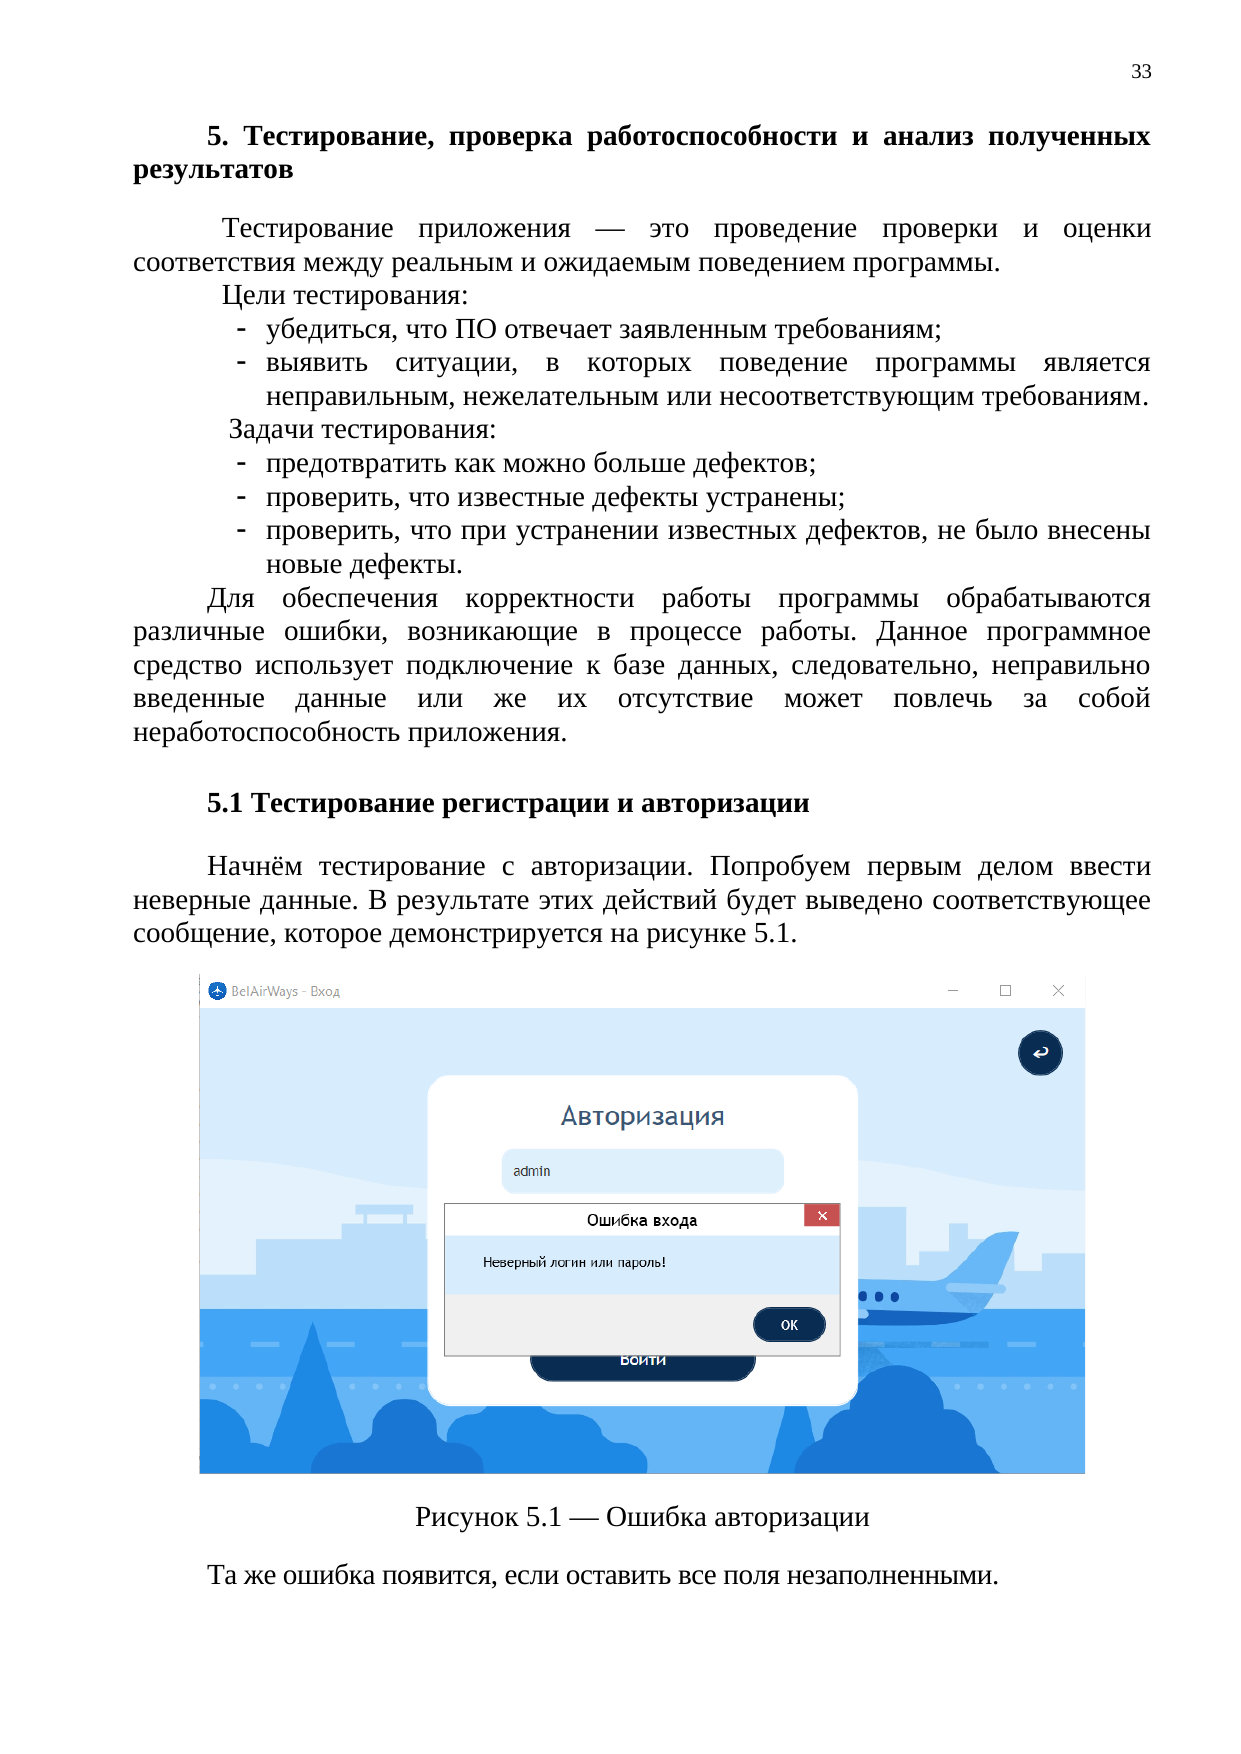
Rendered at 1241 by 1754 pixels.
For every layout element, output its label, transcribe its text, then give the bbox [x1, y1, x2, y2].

text 5. Тестирование, проверка работоспособности и анализ полученных результатов [133, 118, 1152, 185]
list предотвратить как можно больше дефектов; [236, 445, 1152, 479]
picture [199, 974, 1086, 1474]
list проверить, что известные дефекты устранены; [236, 479, 1152, 512]
text Задачи тестирования: [133, 412, 1152, 445]
list убедиться, что ПО отвечает заявленным требованиям; [236, 311, 1152, 344]
text Для обеспечения корректности работы программы обрабатываются различные ошибки, возникающие в процессе работы. Данное программное средство использует подключение к базе данных, следовательно, неправильно введенные данные или же их отсутствие может повлечь за собой неработоспособность приложения. [133, 580, 1152, 747]
text 5.1 Тестирование регистрации и авторизации [133, 785, 1152, 818]
text Рисунок 5.1 — Ошибка авторизации [133, 1499, 1152, 1532]
text Тестирование приложения — это проведение проверки и оценки соответствия между реальным и ожидаемым поведением программы. [133, 210, 1152, 277]
list проверить, что при устранении известных дефектов, не было внесены новые дефекты. [236, 512, 1152, 580]
list выявить ситуации, в которых поведение программы является неправильным, нежелательным или несоответствующим требованиям. [236, 344, 1152, 412]
text Та же ошибка появится, если оставить все поля незаполненными. [133, 1557, 1152, 1591]
text Начнём тестирование с авторизации. Попробуем первым делом ввести неверные данные. В результате этих действий будет выведено соответствующее сообщение, которое демонстрируется на рисунке 5.1. [133, 848, 1152, 949]
text Цели тестирования: [133, 277, 1152, 311]
